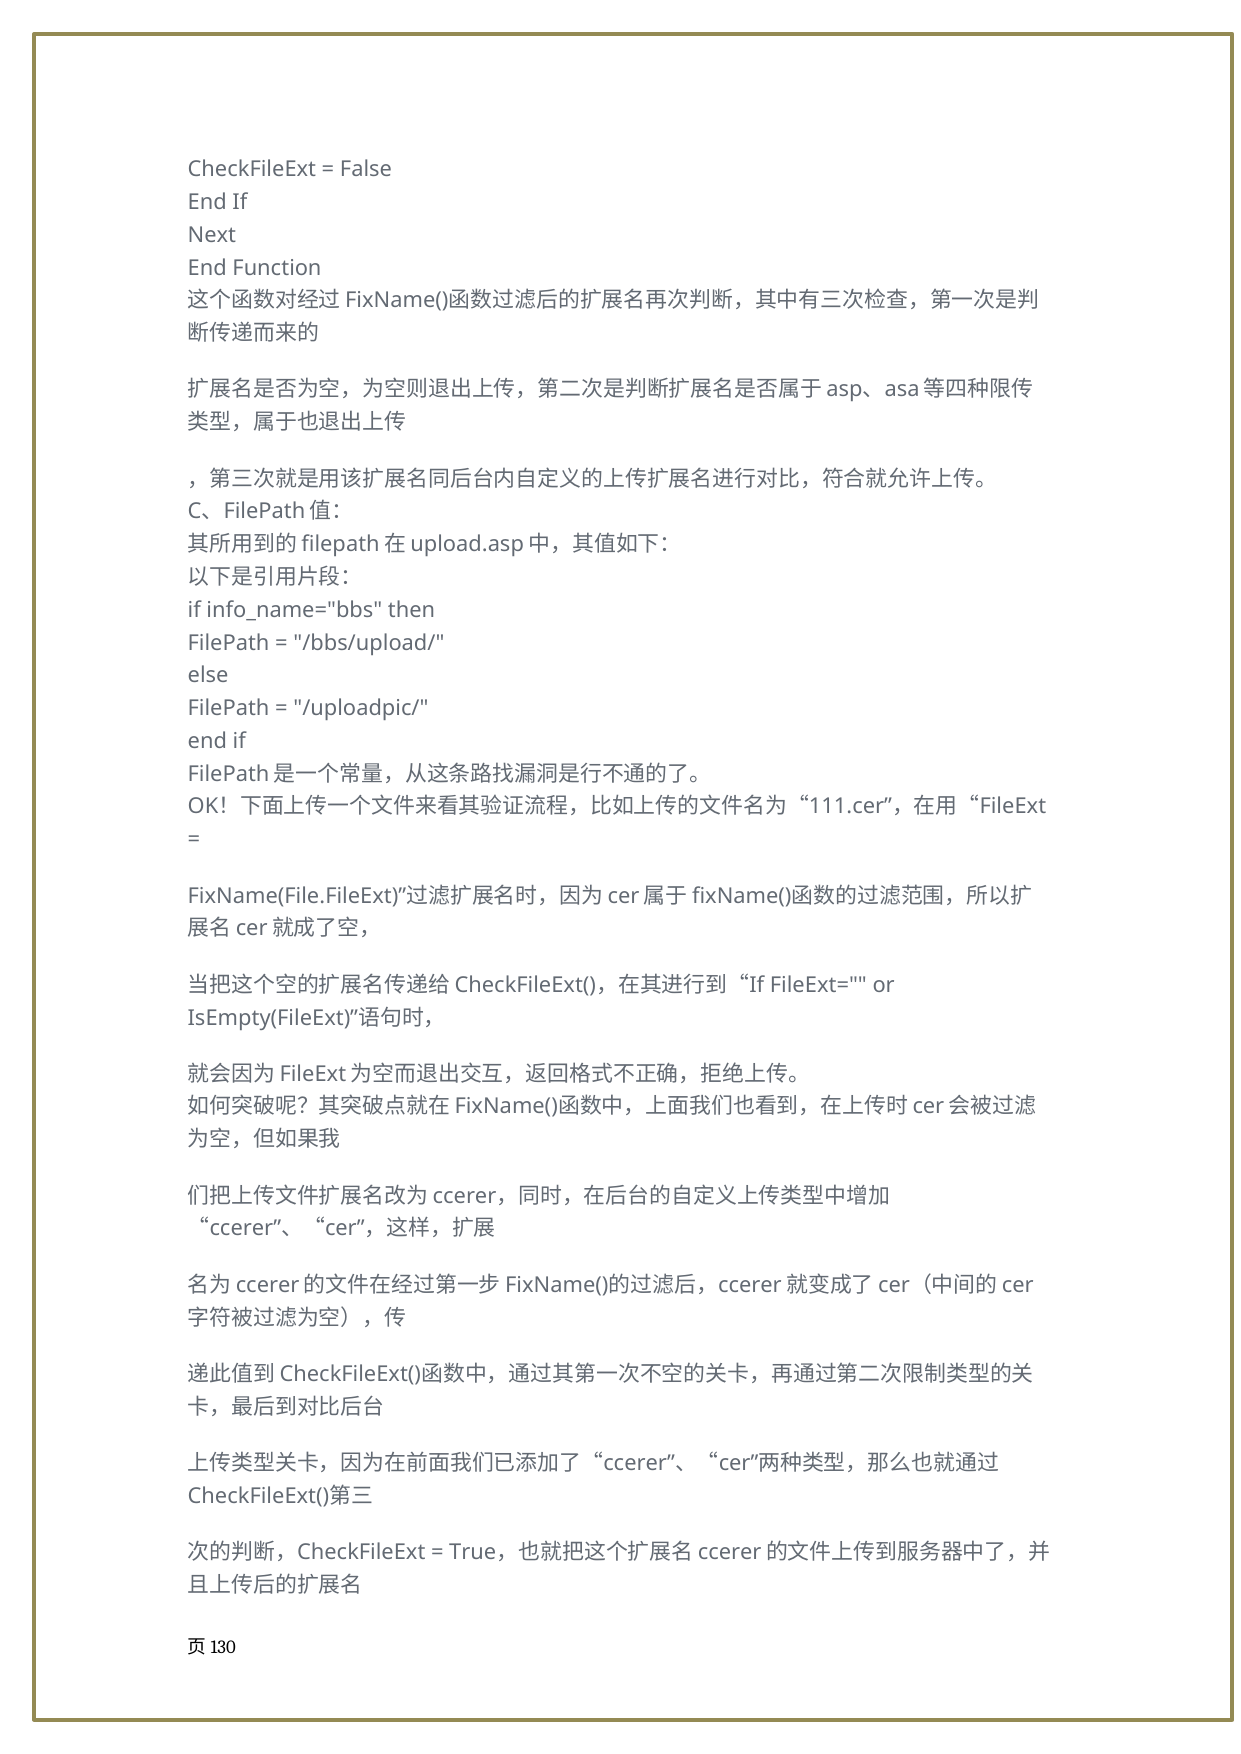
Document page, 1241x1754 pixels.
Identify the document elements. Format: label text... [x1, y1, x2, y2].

text 次的判断，CheckFileExt = True，也就把这个扩展名ccerer的文件上传到服务器中了，并且上传后的扩展名 [187, 1533, 1053, 1598]
text 扩展名是否为空，为空则退出上传，第二次是判断扩展名是否属于asp、asa等四种限传类型，属于也退出上传 [187, 370, 1053, 436]
text 就会因为FileExt为空而退出交互，返回格式不正确，拒绝上传。 如何突破呢？其突破点就在FixName()函数中，上面我们也看到，在上传时cer会被过滤为空，但如果我 [187, 1055, 1053, 1153]
text 递此值到CheckFileExt()函数中，通过其第一次不空的关卡，再通过第二次限制类型的关卡，最后到对比后台 [187, 1355, 1053, 1420]
text 上传类型关卡，因为在前面我们已添加了“ccerer”、“cer”两种类型，那么也就通过CheckFileExt()第三 [187, 1444, 1053, 1509]
text 名为ccerer的文件在经过第一步FixName()的过滤后，ccerer就变成了cer（中间的cer字符被过滤为空），传 [187, 1266, 1053, 1331]
text FixName(File.FileExt)”过滤扩展名时，因为cer属于fixName()函数的过滤范围，所以扩展名cer就成了空， [187, 877, 1053, 942]
text 们把上传文件扩展名改为ccerer，同时，在后台的自定义上传类型中增加“ccerer”、“cer”，这样，扩展 [187, 1177, 1053, 1242]
text ，第三次就是用该扩展名同后台内自定义的上传扩展名进行对比，符合就允许上传。 C、FilePath值： 其所用到的filepath在upload.asp中，其值如下： 以下是引用片段： if info_name="bbs" then FilePath = "/bbs/upload/" else FilePath = "/uploadpic/" end if FilePath是一个常量，从这条路找漏洞是行不通的了。 OK！下面上传一个文件来看其验证流程，比如上传的文件名为“111.cer”，在用“FileExt = [187, 459, 1053, 853]
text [187, 150, 1053, 347]
text 当把这个空的扩展名传递给CheckFileExt()，在其进行到“If FileExt="" or IsEmpty(FileExt)”语句时， [187, 966, 1053, 1031]
